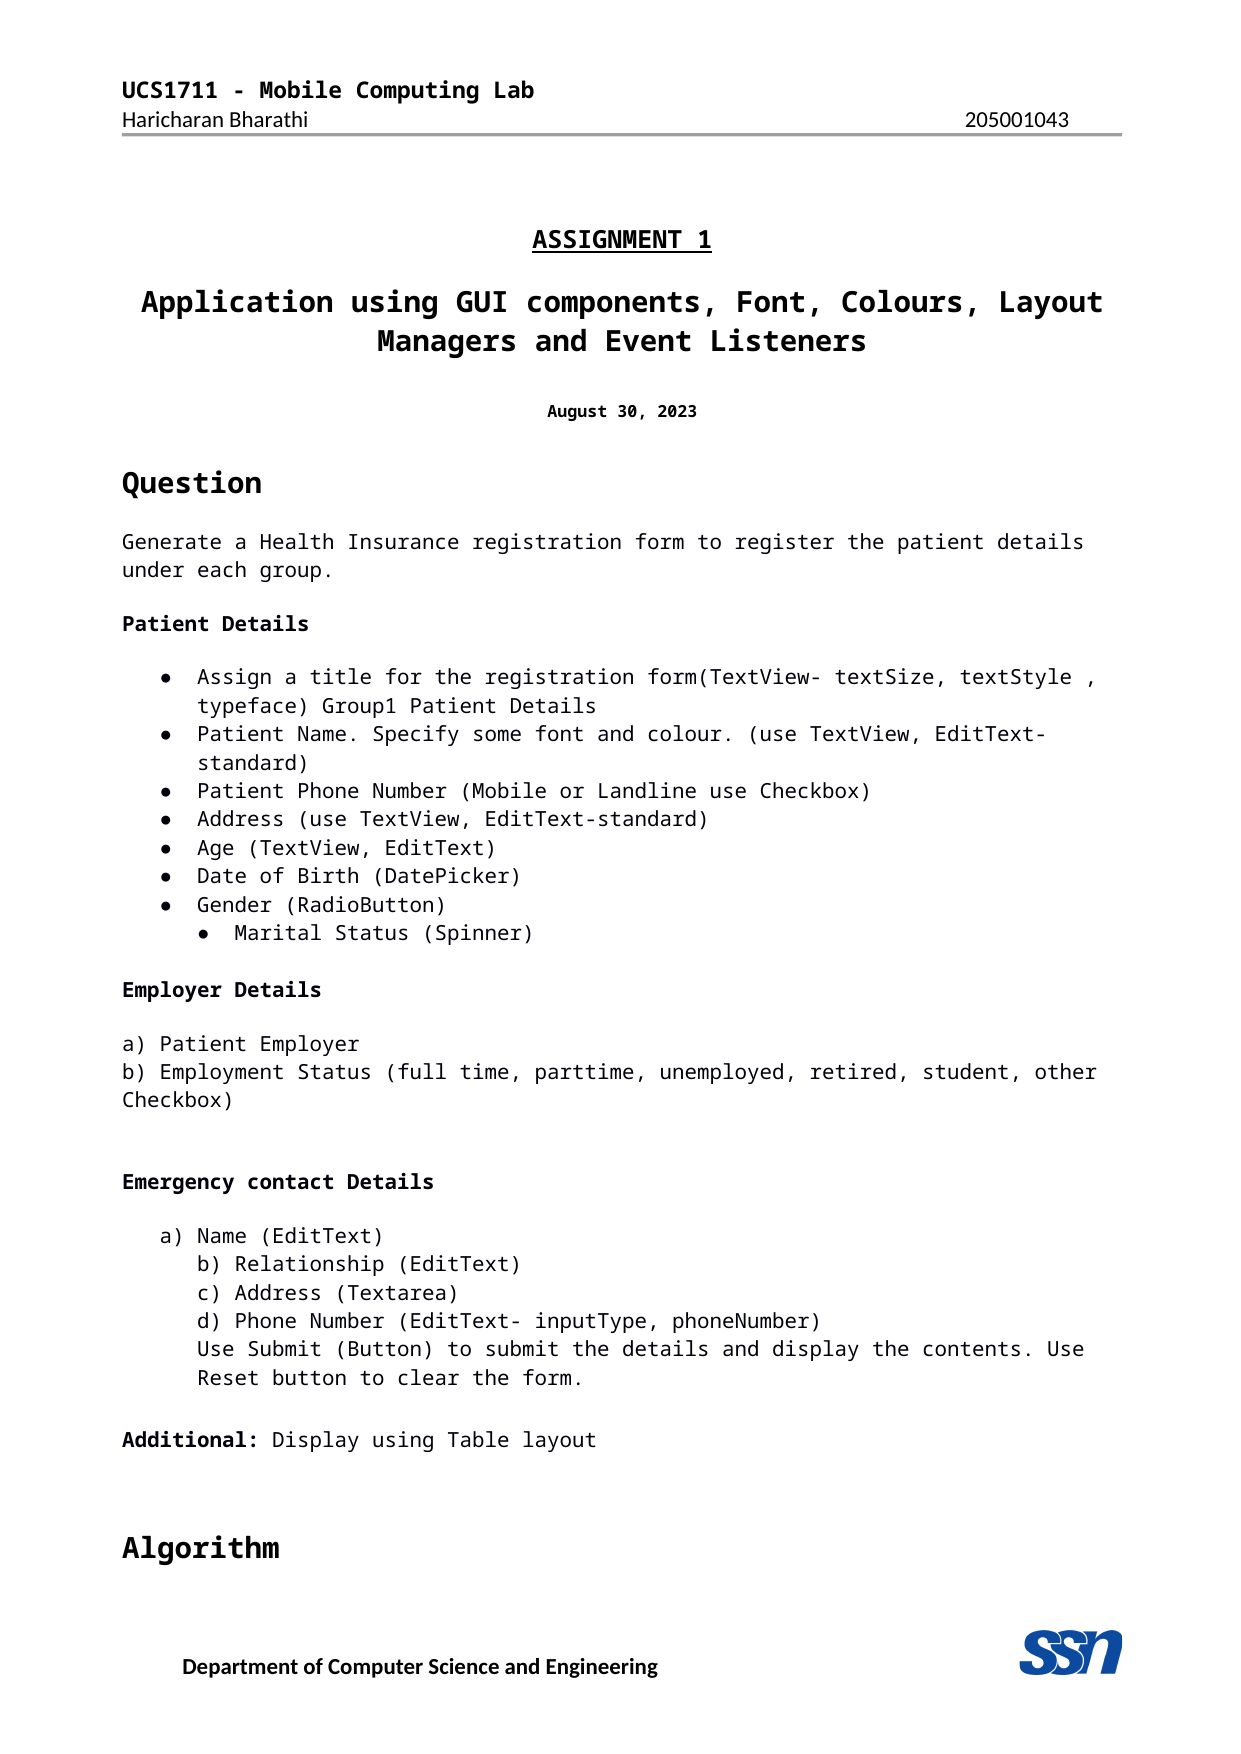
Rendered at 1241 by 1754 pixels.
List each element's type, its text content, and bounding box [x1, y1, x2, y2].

list ● Address (use TextView, EditText-standard) [159, 804, 1122, 833]
text Employer Details [122, 975, 1122, 1004]
text ● Marital Status (Spinner) [122, 918, 1122, 947]
text ASSIGNMENT 1 [122, 222, 1122, 256]
list ● Gender (RadioButton) [159, 890, 1122, 918]
text Generate a Health Insurance registration form to register the patient details under each group. [122, 527, 1122, 584]
picture [1019, 1630, 1123, 1675]
list ● Age (TextView, EditText) [159, 833, 1122, 861]
list ● Patient Name. Specify some font and colour. (use TextView, EditText-standard) [159, 719, 1122, 776]
text Patient Details [122, 609, 1122, 637]
text Emergency contact Details [122, 1139, 1122, 1196]
text a) Patient Employer b) Employment Status (full time, parttime, unemployed, retired, student, other Checkbox) [122, 1029, 1122, 1114]
list ● Date of Birth (DatePicker) [159, 861, 1122, 890]
list a) Name (EditText) b) Relationship (EditText) c) Address (Textarea) d) Phone Number (EditText- inputType, phoneNumber) Use Submit (Button) to submit the details and display the contents. Use Reset button to clear the form. [159, 1221, 1122, 1391]
text Question [122, 462, 1122, 502]
list ● Patient Phone Number (Mobile or Landline use Checkbox) [159, 776, 1122, 804]
list ● Assign a title for the registration form(TextView- textSize, textStyle , typeface) Group1 Patient Details [159, 662, 1122, 719]
text Algorithm [122, 1528, 1122, 1567]
text Application using GUI components, Font, Colours, Layout [122, 281, 1122, 321]
text Managers and Event Listeners [122, 321, 1122, 360]
text August 30, 2023 [122, 400, 1122, 423]
list Additional: Display using Table layout [122, 1426, 1122, 1454]
